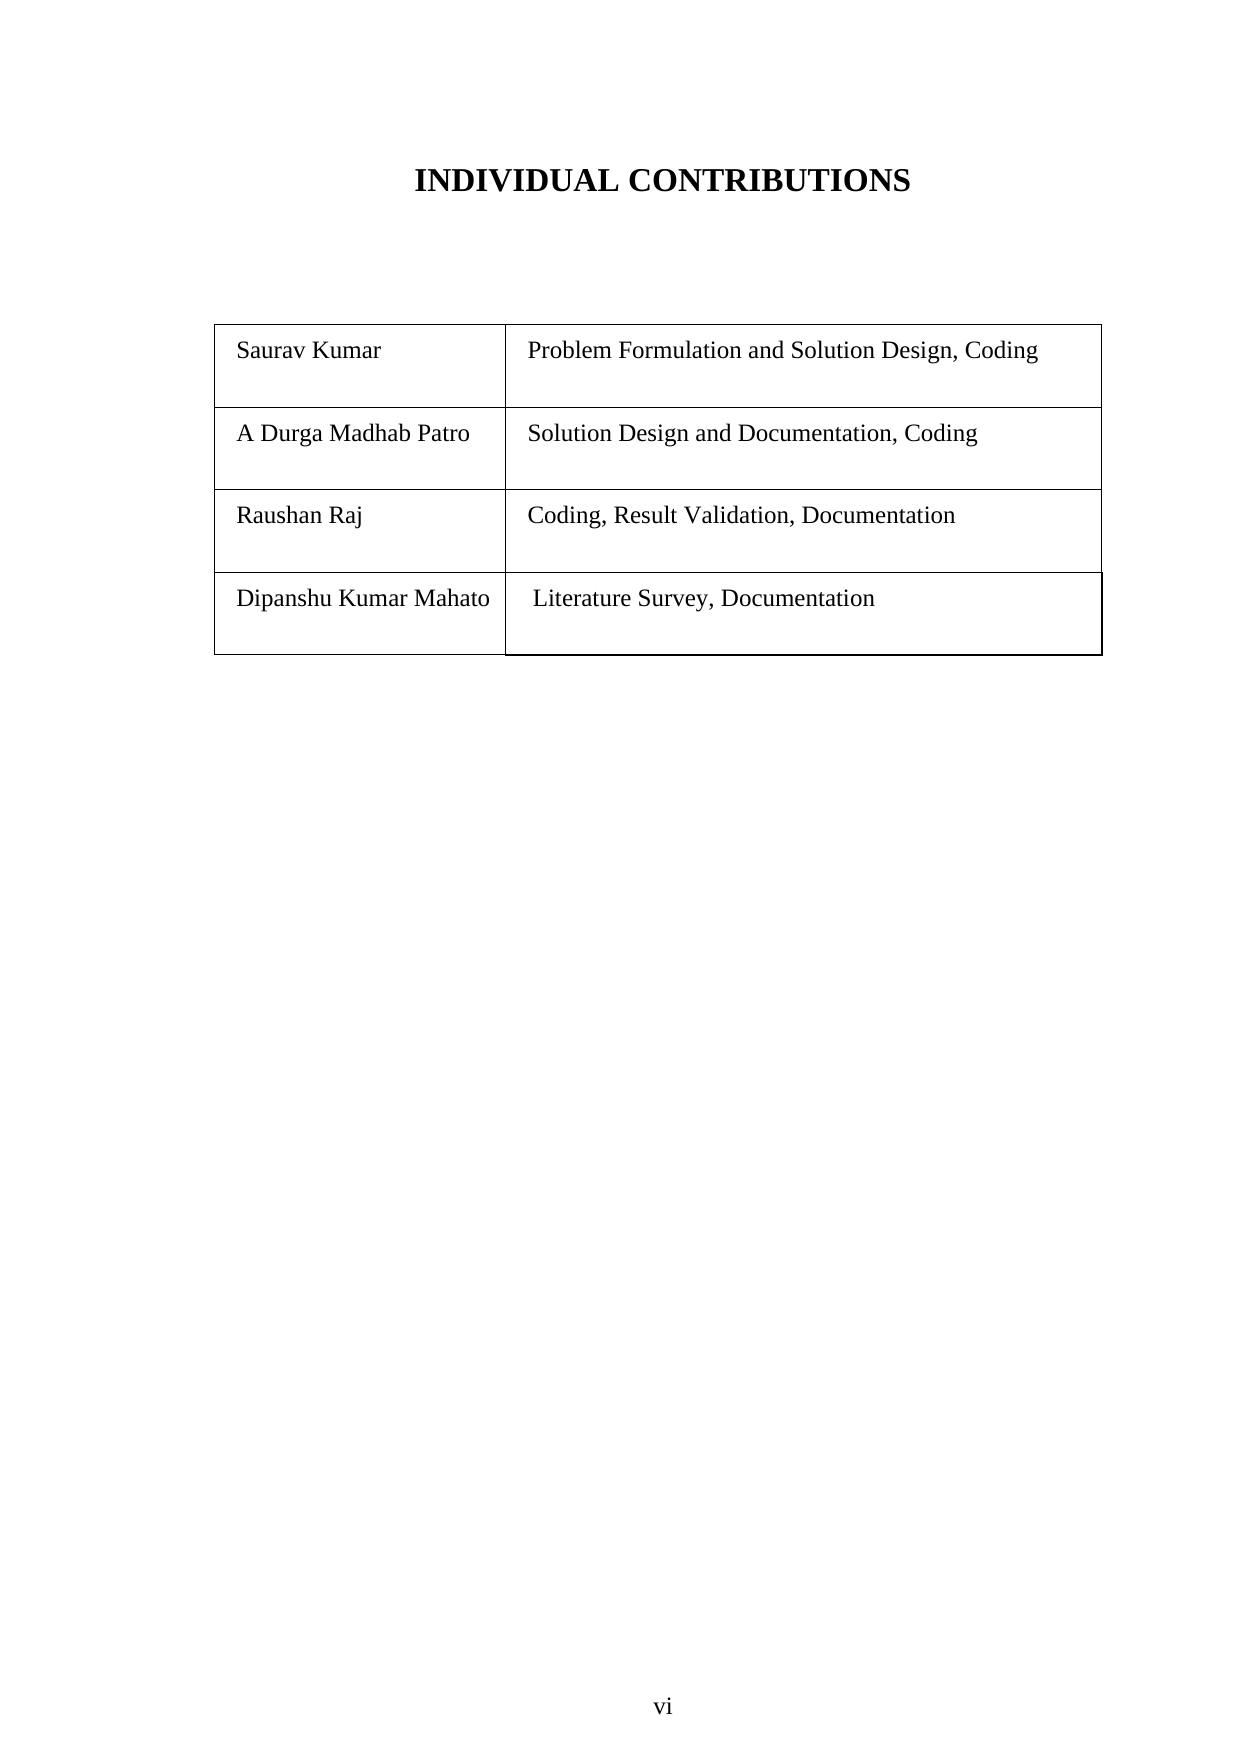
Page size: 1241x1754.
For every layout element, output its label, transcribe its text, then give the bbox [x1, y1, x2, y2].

table_cell Solution Design and Documentation, Coding [506, 408, 1101, 489]
text INDIVIDUAL CONTRIBUTIONS [235, 160, 1090, 198]
table_cell Coding, Result Validation, Documentation [506, 490, 1101, 572]
table_cell Literature Survey, Documentation [506, 573, 1101, 654]
table_header Saurav Kumar [215, 325, 505, 407]
table_header Problem Formulation and Solution Design, Coding [506, 325, 1101, 407]
table_cell Raushan Raj [215, 490, 505, 572]
table_cell Dipanshu Kumar Mahato [215, 573, 505, 654]
table_cell A Durga Madhab Patro [215, 408, 505, 489]
